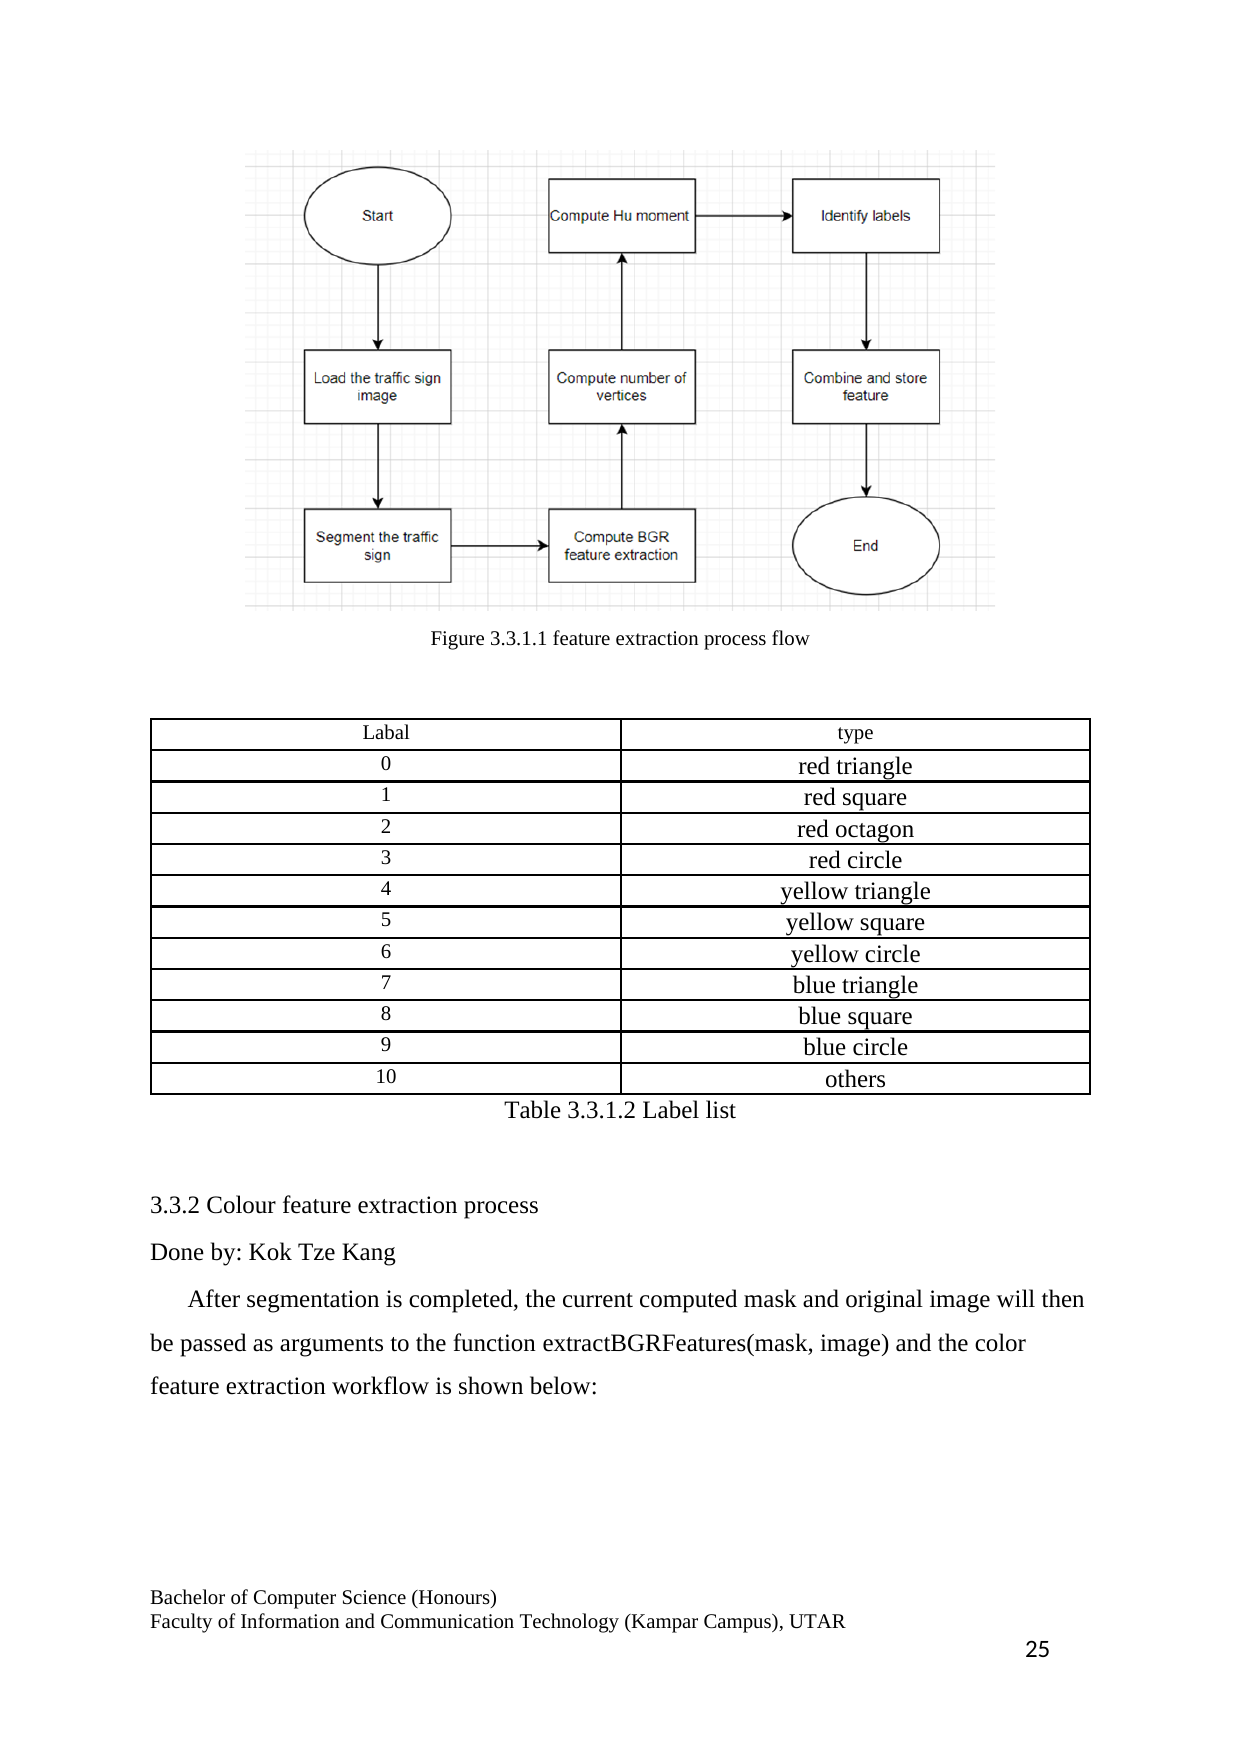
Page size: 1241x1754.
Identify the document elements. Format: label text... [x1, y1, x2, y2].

text After segmentation is completed, the current computed mask and original image will then be passed as arguments to the function extractBGRFeatures(mask, image) and the color feature extraction workflow is shown below: [150, 1284, 1090, 1399]
table_cell blue circle [622, 1033, 1089, 1062]
table_cell 6 [152, 939, 620, 968]
text Done by: Kok Tze Kang [150, 1237, 1090, 1266]
table_cell 5 [152, 908, 620, 937]
text Figure 3.3.1.1 feature extraction process flow [150, 626, 1090, 650]
table_cell 4 [152, 876, 620, 905]
table_cell 8 [152, 1001, 620, 1030]
table_cell red octagon [622, 814, 1089, 843]
table_cell 1 [152, 783, 620, 812]
table_header Labal [152, 720, 620, 749]
table_cell 2 [152, 814, 620, 843]
picture [245, 150, 995, 611]
table_cell 7 [152, 970, 620, 999]
text 3.3.2 Colour feature extraction process [150, 1190, 1090, 1218]
table_cell yellow circle [622, 939, 1089, 968]
table_cell yellow square [622, 908, 1089, 937]
table_cell 10 [152, 1064, 620, 1093]
table_cell 0 [152, 751, 620, 780]
table_cell blue square [622, 1001, 1089, 1030]
table_cell yellow triangle [622, 876, 1089, 905]
table_cell red square [622, 783, 1089, 812]
table_cell red circle [622, 845, 1089, 874]
text Table 3.3.1.2 Label list [150, 1095, 1090, 1124]
table_cell blue triangle [622, 970, 1089, 999]
table_cell 3 [152, 845, 620, 874]
table_cell red triangle [622, 751, 1089, 780]
table_cell 9 [152, 1033, 620, 1062]
table_header type [622, 720, 1089, 749]
table_cell others [622, 1064, 1089, 1093]
